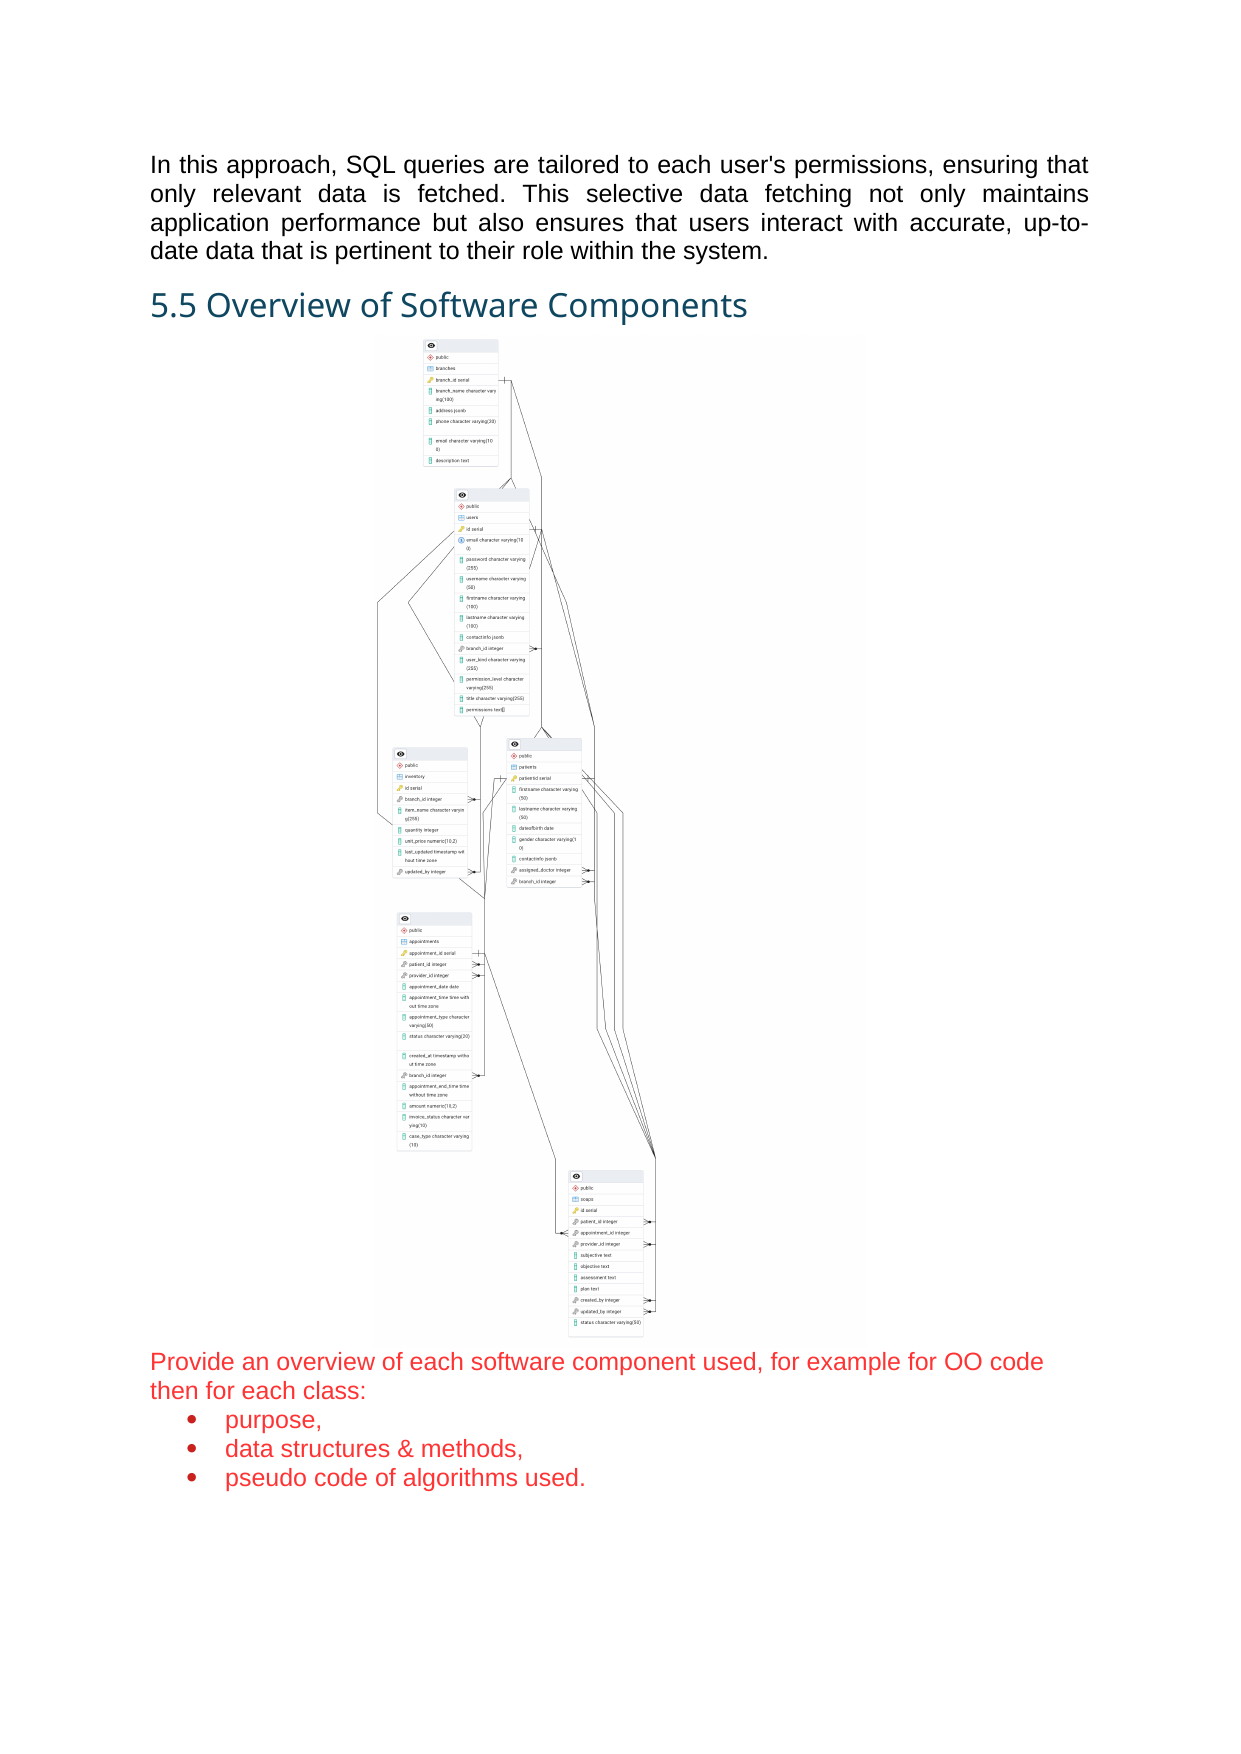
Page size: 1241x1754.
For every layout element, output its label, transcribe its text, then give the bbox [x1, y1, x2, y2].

list pseudo code of algorithms used. [187, 1463, 1090, 1491]
list data structures & methods, [187, 1434, 1090, 1463]
text In this approach, SQL queries are tailored to each user's permissions, ensuring that only relevant data is fetched. This selective data fetching not only maintains application performance but also ensures that users interact with accurate, up-to-date data that is pertinent to their role within the system. [150, 150, 1090, 265]
text Provide an overview of each software component used, for example for OO code then for each class: [150, 1347, 1090, 1405]
list purpose, [187, 1405, 1090, 1434]
subtitle 5.5 Overview of Software Components [150, 282, 1090, 327]
picture [373, 335, 867, 1348]
